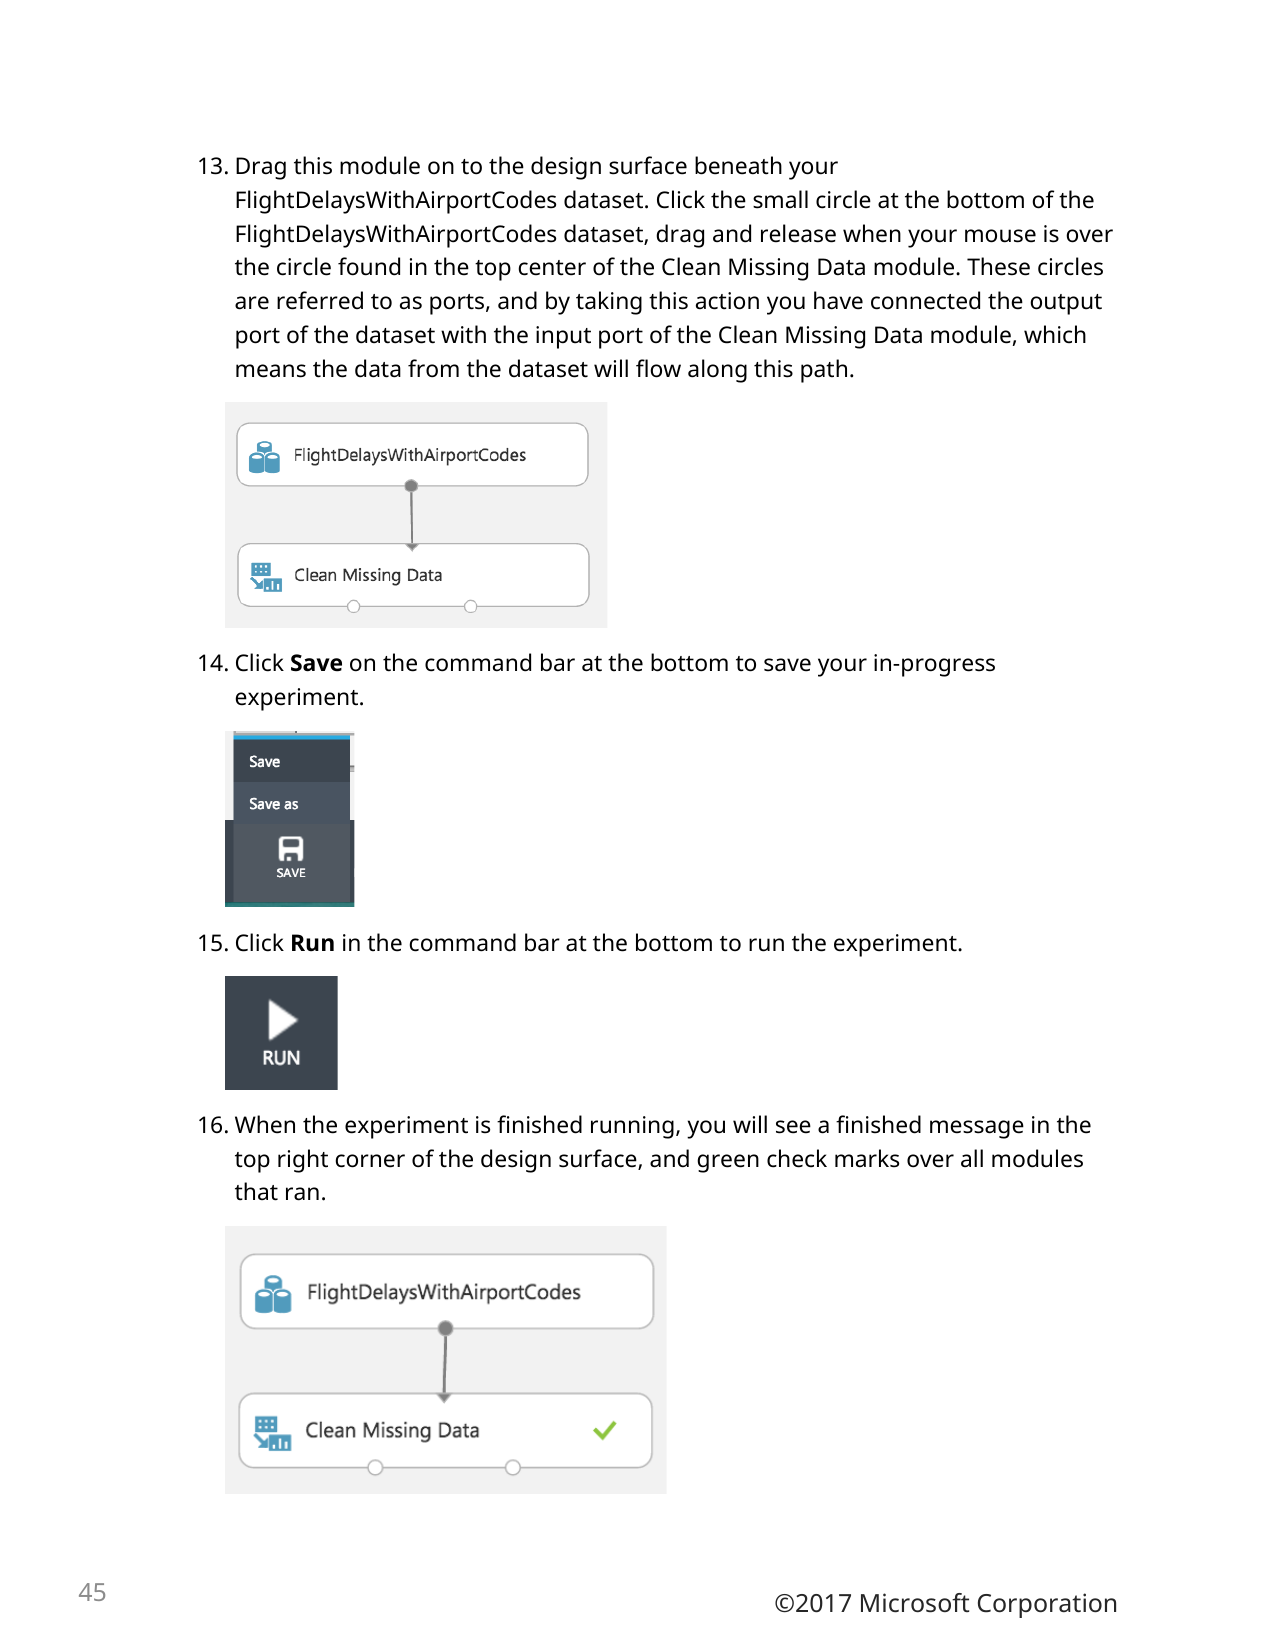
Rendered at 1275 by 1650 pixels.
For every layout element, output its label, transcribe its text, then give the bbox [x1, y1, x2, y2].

picture [225, 976, 338, 1090]
list Click Run in the command bar at the bottom to run the experiment. [197, 926, 1125, 958]
list When the experiment is finished running, you will see a finished message in the top right corner of the design surface, and green check marks over all modules that ran. [197, 1109, 1125, 1207]
picture [225, 731, 355, 907]
list Drag this module on to the design surface beneath your FlightDelaysWithAirportCodes dataset. Click the small circle at the bottom of the FlightDelaysWithAirportCodes dataset, drag and release when your mouse is over the circle found in the top center of the Clean Missing Data module. These circles are referred to as ports, and by taking this action you have connected the output port of the dataset with the input port of the Clean Missing Data module, which means the data from the dataset will flow along this path. [197, 150, 1125, 384]
picture [225, 1226, 667, 1494]
list Click Save on the command bar at the bottom to save your in-progress experiment. [197, 647, 1125, 712]
picture [225, 402, 608, 628]
